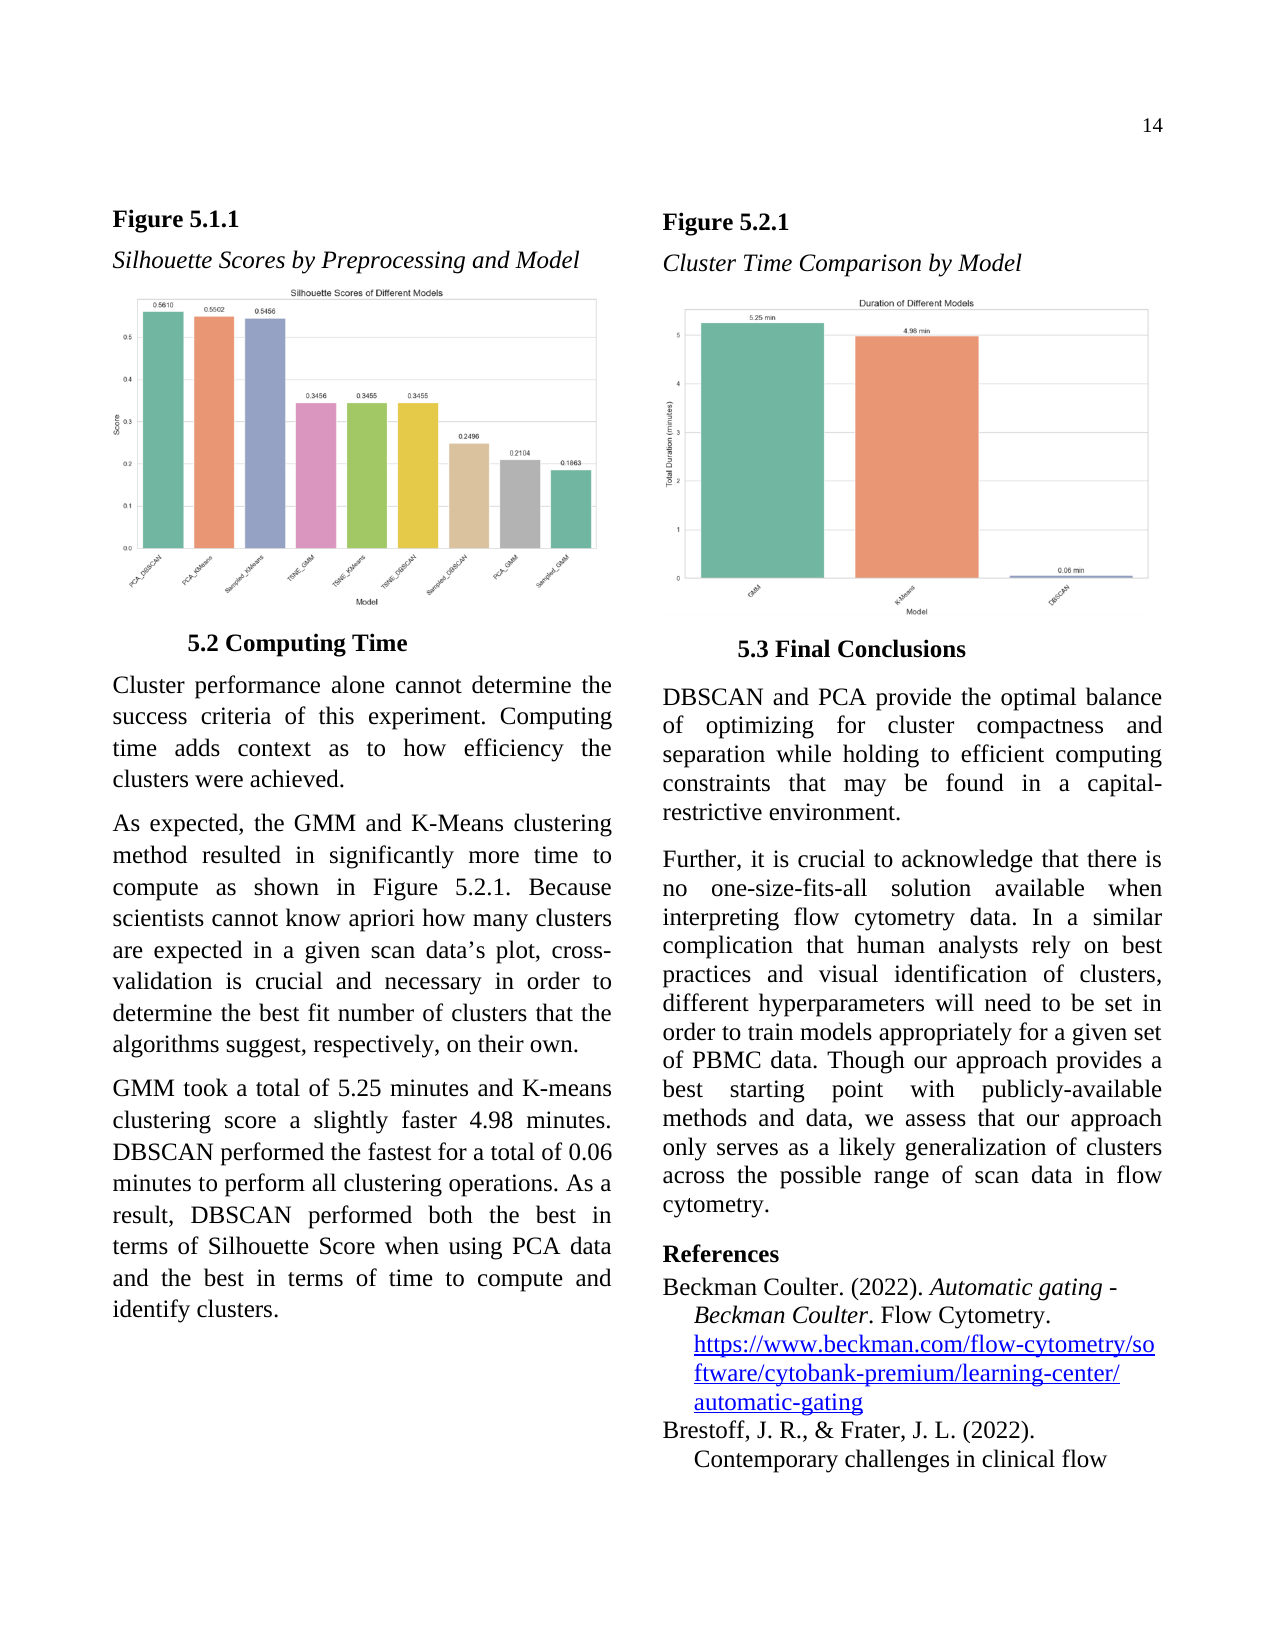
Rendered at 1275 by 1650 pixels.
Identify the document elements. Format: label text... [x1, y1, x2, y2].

text Cluster performance alone cannot determine the success criteria of this experiment. Computing time adds context as to how efficiency the clusters were achieved. [112, 670, 612, 793]
text 5.3 Final Conclusions [662, 634, 1162, 663]
text References [662, 1239, 1162, 1267]
text Cluster Time Comparison by Model [662, 248, 1162, 277]
text 5.2 Computing Time [112, 628, 612, 657]
text Silhouette Scores by Preprocessing and Model [112, 245, 612, 274]
text As expected, the GMM and K-Means clustering method resulted in significantly more time to compute as shown in Figure 5.2.1. Because scientists cannot know apriori how many clusters are expected in a given scan data’s plot, cross-validation is crucial and necessary in order to determine the best fit number of clusters that the algorithms suggest, respectively, on their own. [112, 808, 612, 1058]
text Further, it is crucial to acknowledge that there is no one-size-fits-all solution available when interpreting flow cytometry data. In a similar complication that human analysts rely on best practices and visual identification of clusters, different hyperparameters will need to be set in order to train models appropriately for a given set of PBMC data. Though our approach provides a best starting point with publicly-available methods and data, we assess that our approach only serves as a likely generalization of clusters across the possible range of scan data in flow cytometry. [662, 844, 1162, 1218]
picture [662, 298, 1150, 616]
text DBSCAN and PCA provide the optimal balance of optimizing for cluster compactness and separation while holding to efficient computing constraints that may be found in a capital-restrictive environment. [662, 682, 1162, 825]
text Figure 5.1.1 [112, 204, 612, 232]
text Beckman Coulter. (2022). Automatic gating - Beckman Coulter. Flow Cytometry. https://www.beckman.com/flow-cytometry/software/cytobank-premium/learning-center/automatic-gating [662, 1272, 1162, 1415]
picture [112, 289, 600, 607]
text Figure 5.2.1 [662, 207, 1162, 235]
text GMM took a total of 5.25 minutes and K-means clustering score a slightly faster 4.98 minutes. DBSCAN performed the fastest for a total of 0.06 minutes to perform all clustering operations. As a result, DBSCAN performed both the best in terms of Silhouette Score when using PCA data and the best in terms of time to compute and identify clusters. [112, 1073, 612, 1323]
